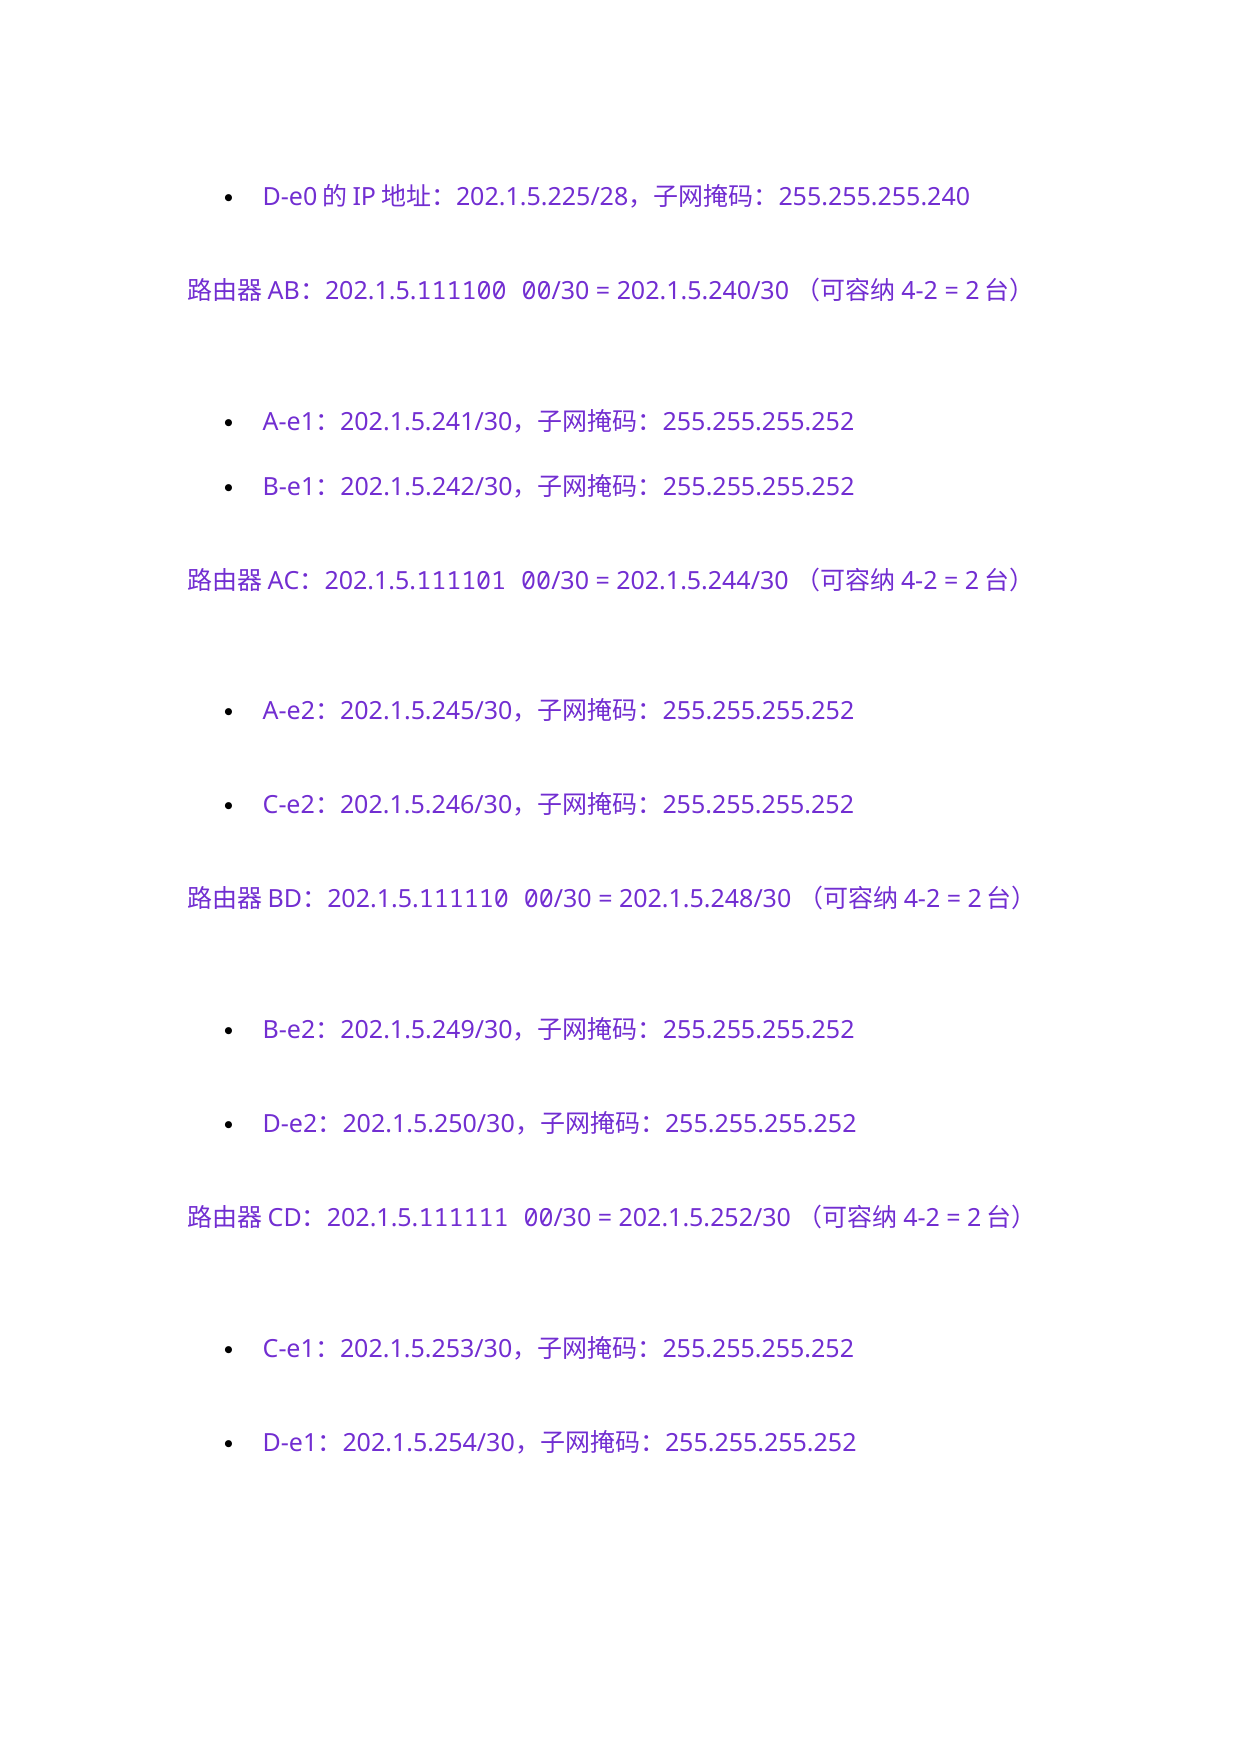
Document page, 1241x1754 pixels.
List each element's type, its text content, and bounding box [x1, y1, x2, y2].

text 路由器BD：202.1.5.111110 00/30 = 202.1.5.248/30 （可容纳 4-2 = 2台） [187, 864, 1053, 929]
list D-e2：202.1.5.250/30，子网掩码：255.255.255.252 [225, 1089, 1053, 1154]
list A-e1：202.1.5.241/30，子网掩码：255.255.255.252 [225, 387, 1053, 452]
list B-e2：202.1.5.249/30，子网掩码：255.255.255.252 [225, 995, 1053, 1060]
list C-e1：202.1.5.253/30，子网掩码：255.255.255.252 [225, 1314, 1053, 1379]
list D-e1：202.1.5.254/30，子网掩码：255.255.255.252 [225, 1408, 1053, 1473]
list D-e0的IP地址：202.1.5.225/28，子网掩码：255.255.255.240 [225, 162, 1053, 227]
list C-e2：202.1.5.246/30，子网掩码：255.255.255.252 [225, 770, 1053, 835]
list A-e2：202.1.5.245/30，子网掩码：255.255.255.252 [225, 676, 1053, 741]
text 路由器AB：202.1.5.111100 00/30 = 202.1.5.240/30 （可容纳 4-2 = 2台） [187, 256, 1053, 321]
text 路由器AC：202.1.5.111101 00/30 = 202.1.5.244/30 （可容纳 4-2 = 2台） [187, 546, 1053, 611]
list B-e1：202.1.5.242/30，子网掩码：255.255.255.252 [225, 452, 1053, 517]
text 路由器CD：202.1.5.111111 00/30 = 202.1.5.252/30 （可容纳 4-2 = 2台） [187, 1183, 1053, 1248]
